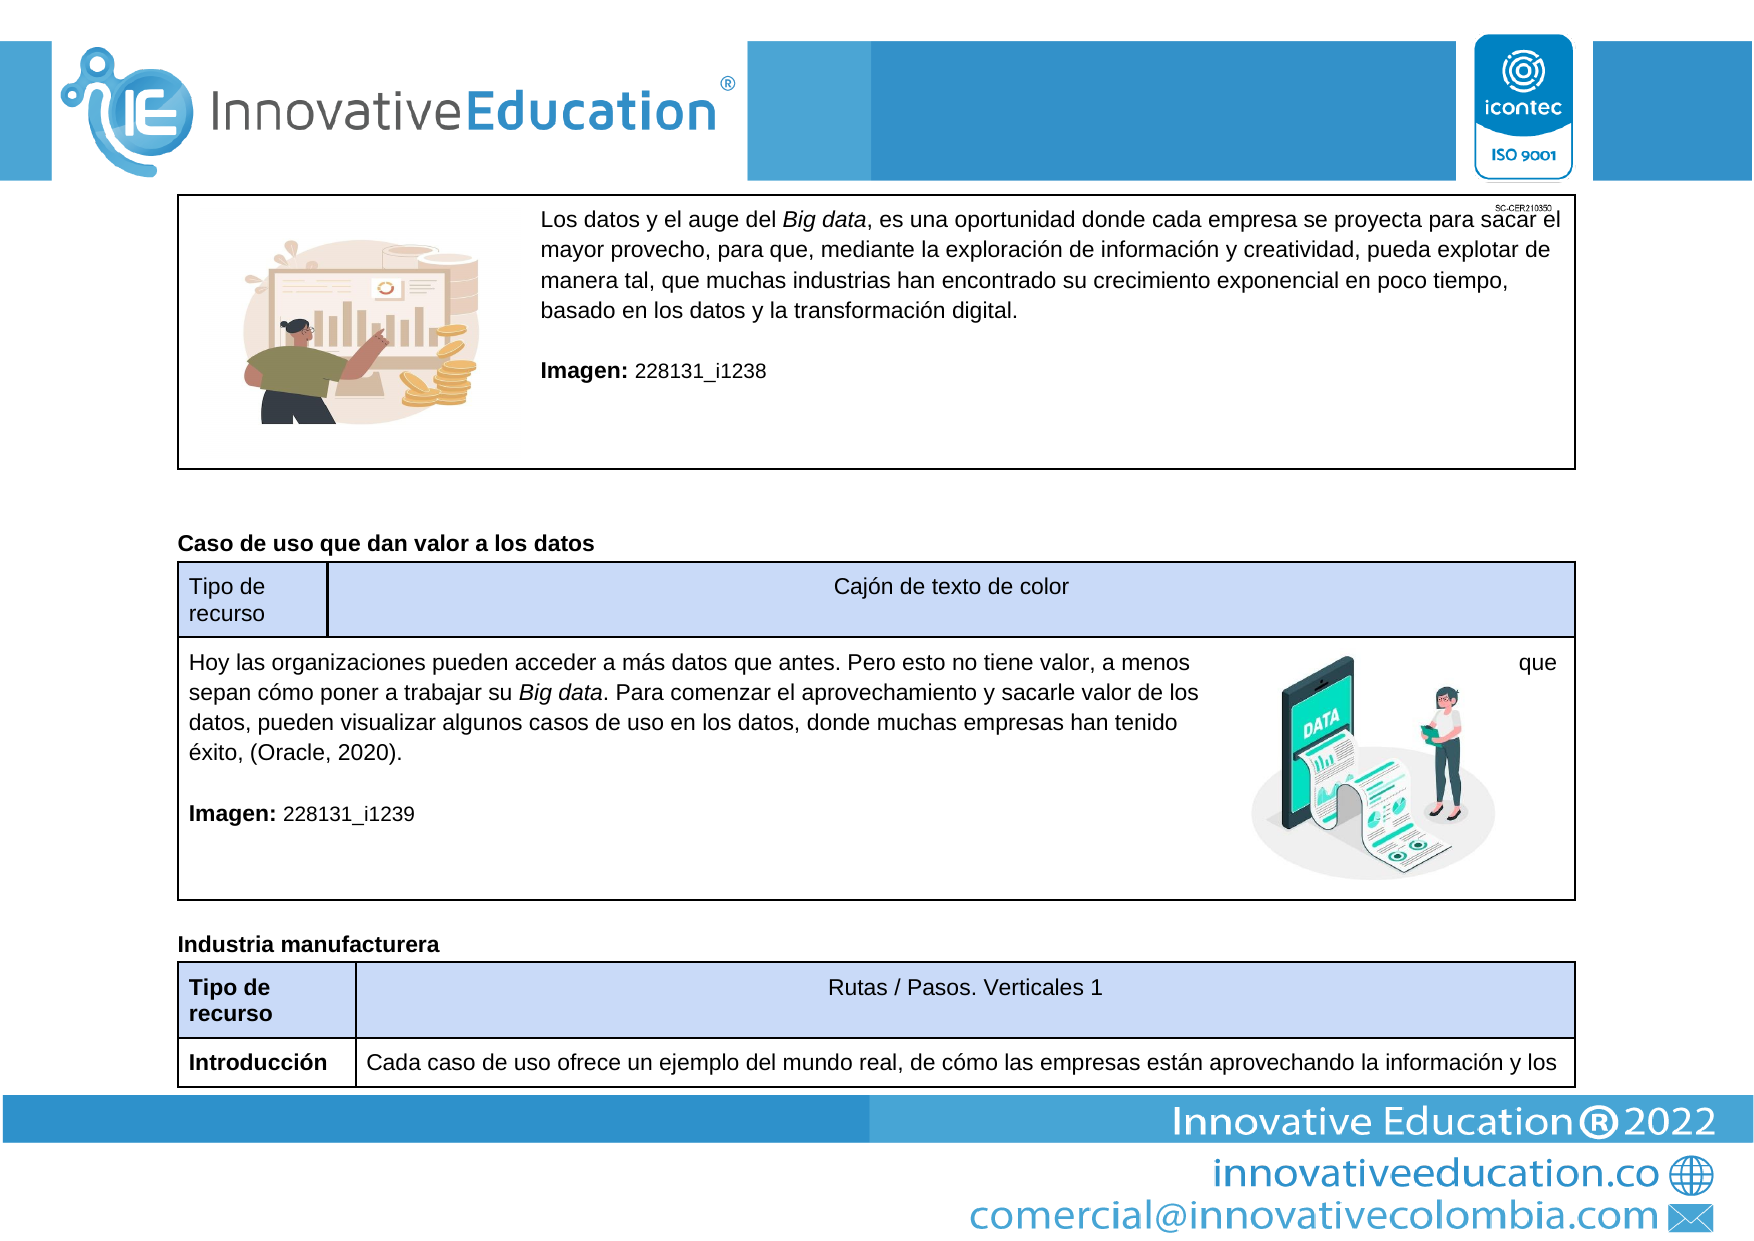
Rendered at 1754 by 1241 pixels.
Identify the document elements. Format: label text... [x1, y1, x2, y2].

picture [2, 1093, 1754, 1239]
table_header Tipo de recurso [179, 563, 326, 636]
table_cell Introducción [179, 1039, 355, 1086]
table_cell Hoy las organizaciones pueden acceder a más datos que antes. Pero esto no tiene valor, a menos que sepan cómo poner a trabajar su Big data. Para comenzar el aprovechamiento y sacarle valor de los datos, pueden visualizar algunos casos de uso en los datos, donde muchas empresas han tenido éxito, (Oracle, 2020). Imagen: 228131_i1239 [179, 638, 1574, 898]
picture [0, 28, 1456, 194]
table_header Tipo de recurso [179, 963, 355, 1037]
picture [1593, 28, 1752, 194]
text Industria manufacturera [177, 931, 1577, 957]
picture [200, 206, 522, 458]
picture [1246, 648, 1500, 889]
table_header Cajón de texto de color [329, 563, 1574, 636]
text Caso de uso que dan valor a los datos [177, 530, 1577, 557]
picture [1471, 32, 1576, 194]
table_cell Los datos y el auge del Big data, es una oportunidad donde cada empresa se proyecta para sacar el mayor provecho, para que, mediante la exploración de información y creatividad, pueda explotar de manera tal, que muchas industrias han encontrado su crecimiento exponencial en poco tiempo, basado en los datos y la transformación digital. Imagen: 228131_i1238 [179, 196, 1574, 468]
table_header Rutas / Pasos. Verticales 1 [357, 963, 1574, 1037]
